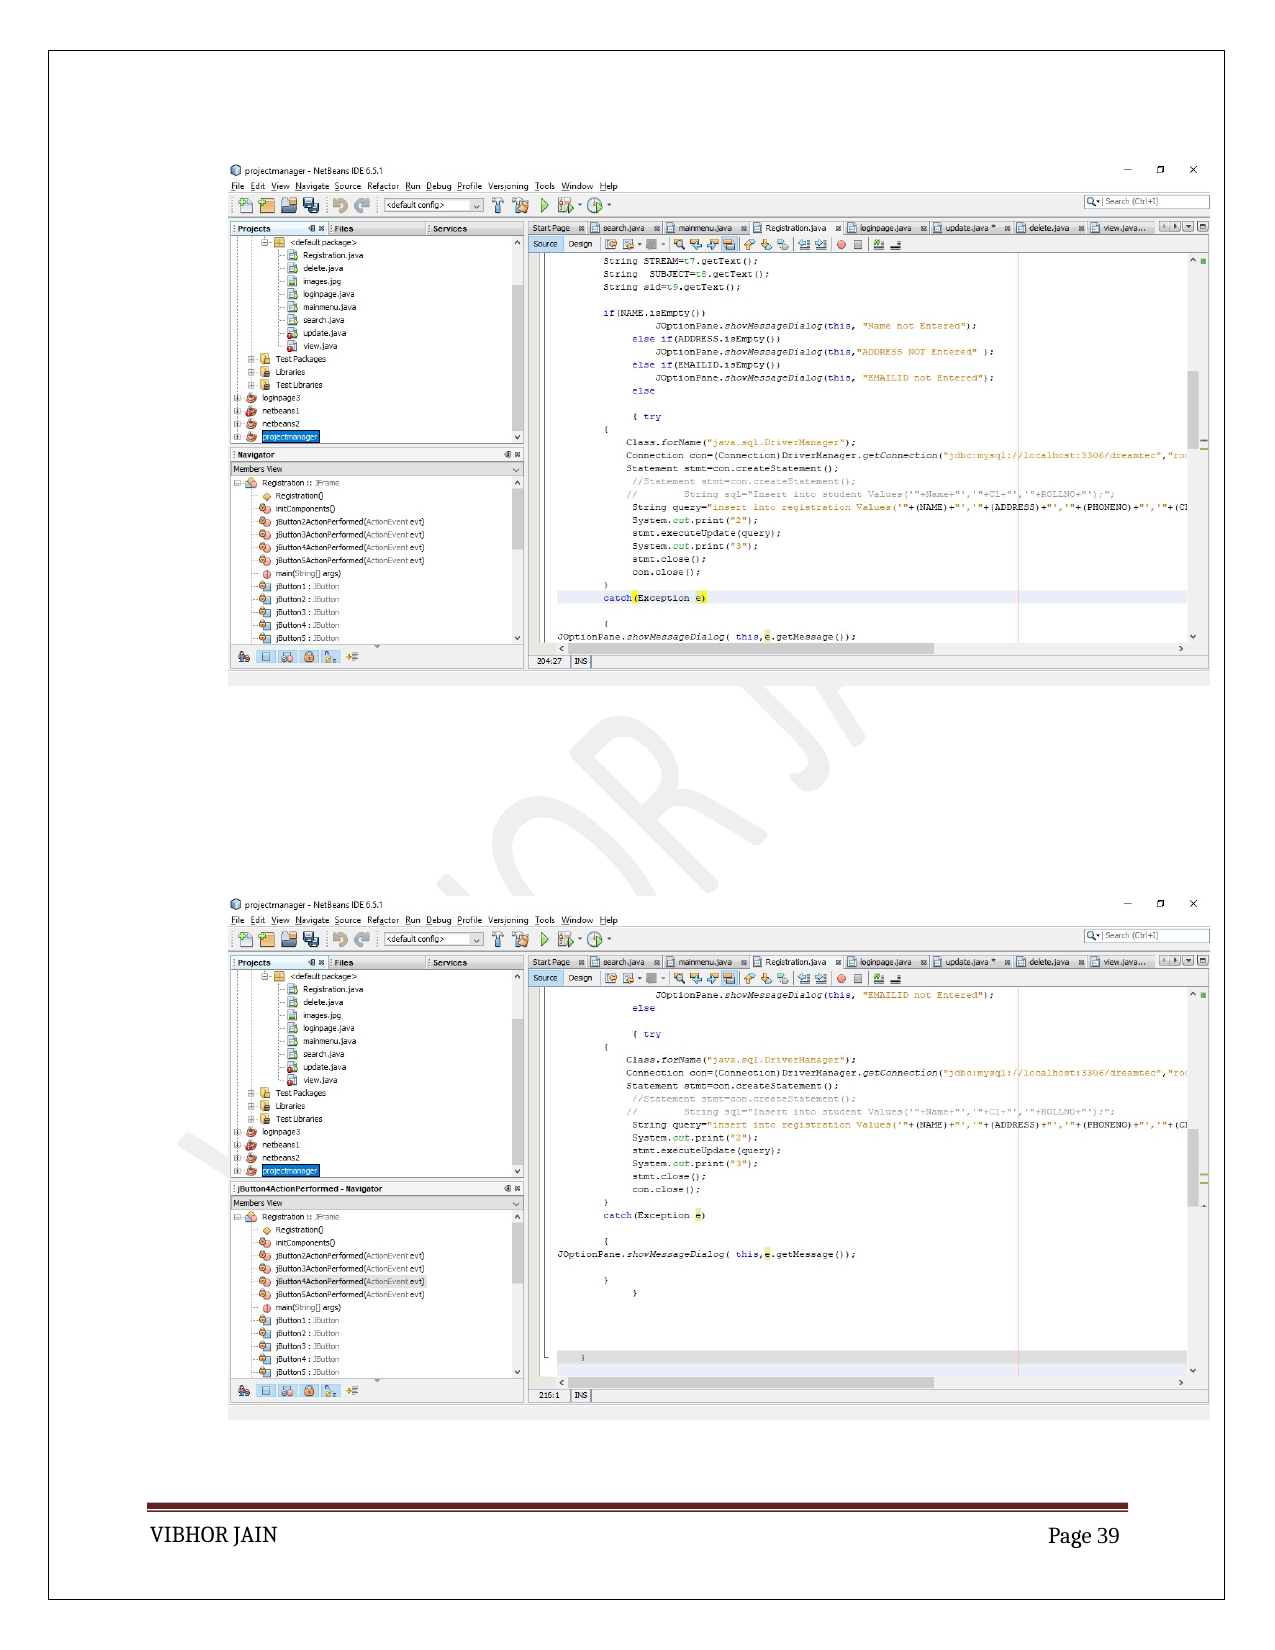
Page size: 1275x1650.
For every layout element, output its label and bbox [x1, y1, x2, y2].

picture [177, 162, 1211, 1420]
